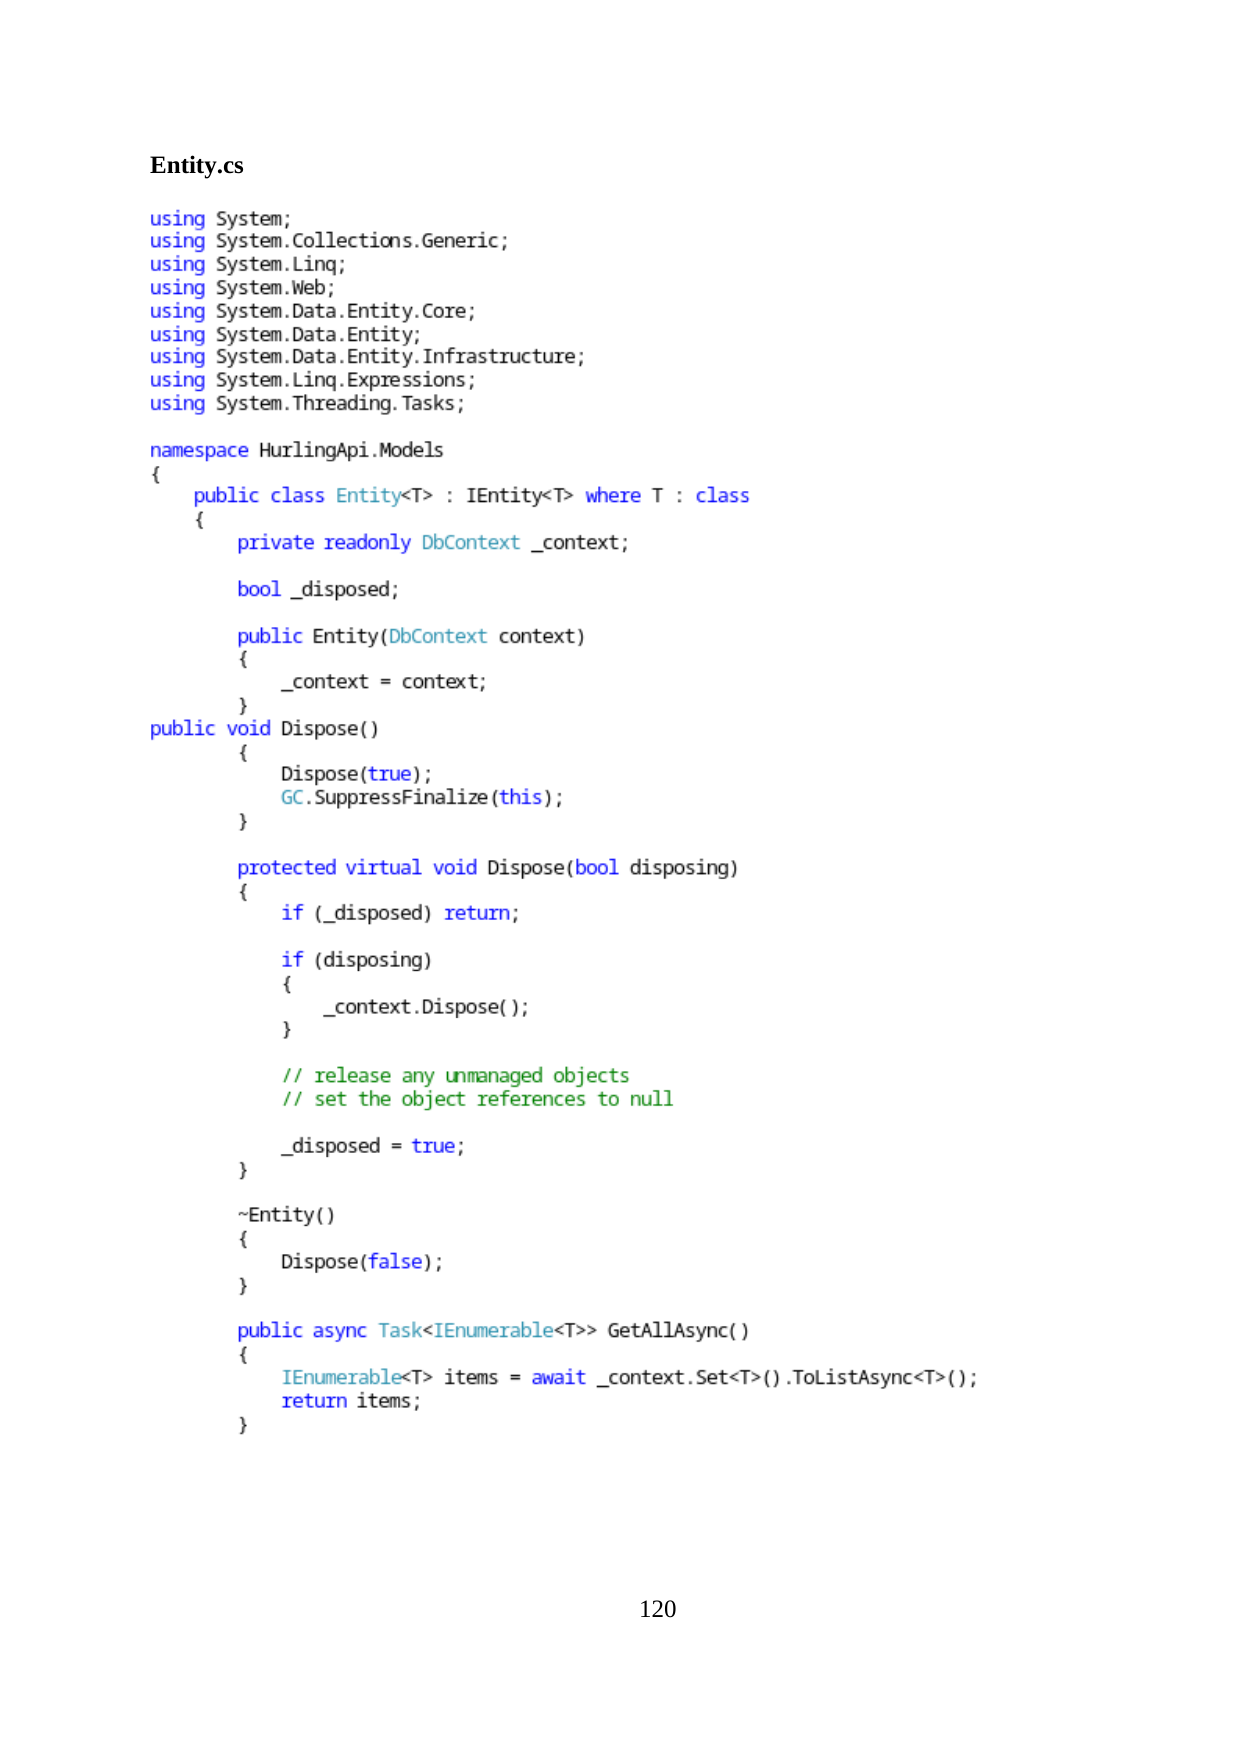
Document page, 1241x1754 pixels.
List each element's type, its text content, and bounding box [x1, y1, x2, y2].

subtitle Entity.cs [150, 150, 1090, 179]
